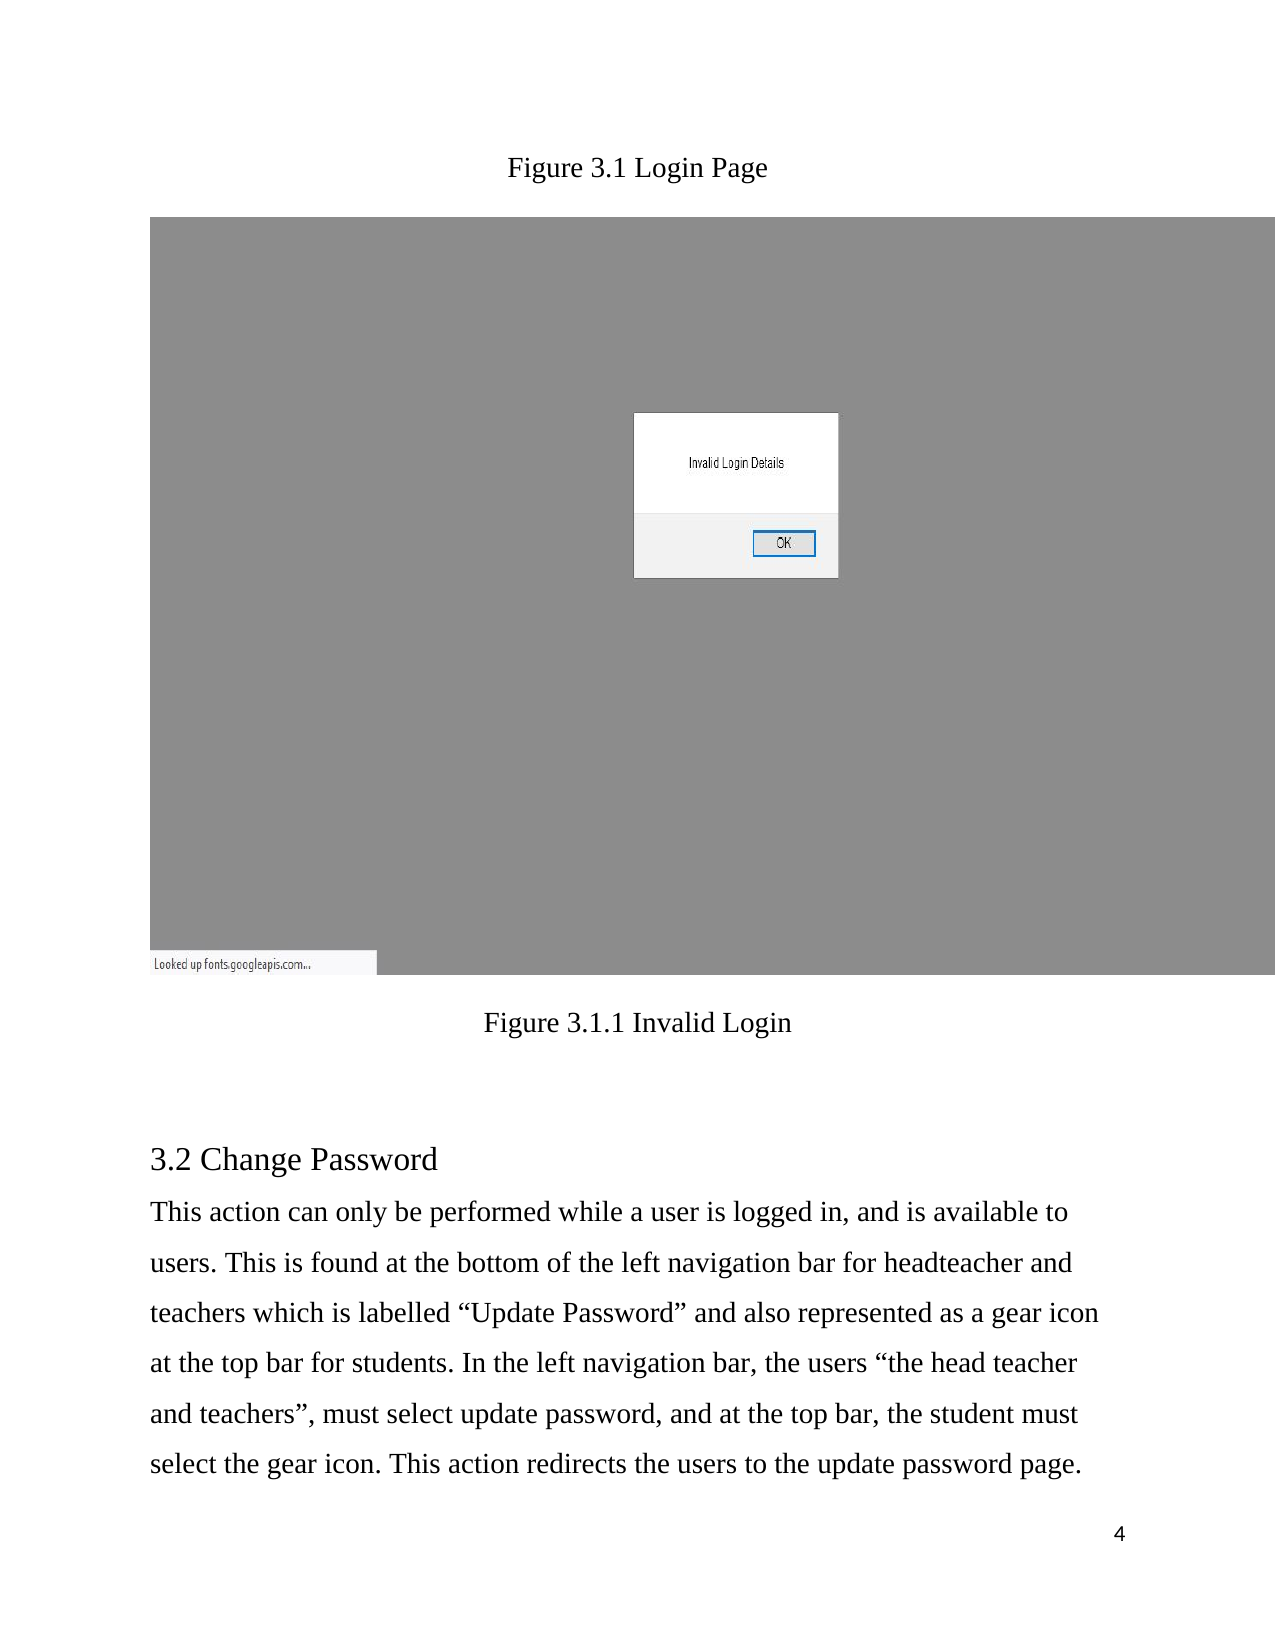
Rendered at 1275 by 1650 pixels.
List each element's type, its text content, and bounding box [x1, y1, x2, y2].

picture [150, 217, 1275, 975]
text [150, 1139, 1125, 1479]
text Figure 3.1 Login Page [150, 150, 1125, 183]
text Figure 3.1.1 Invalid Login [150, 1005, 1125, 1039]
